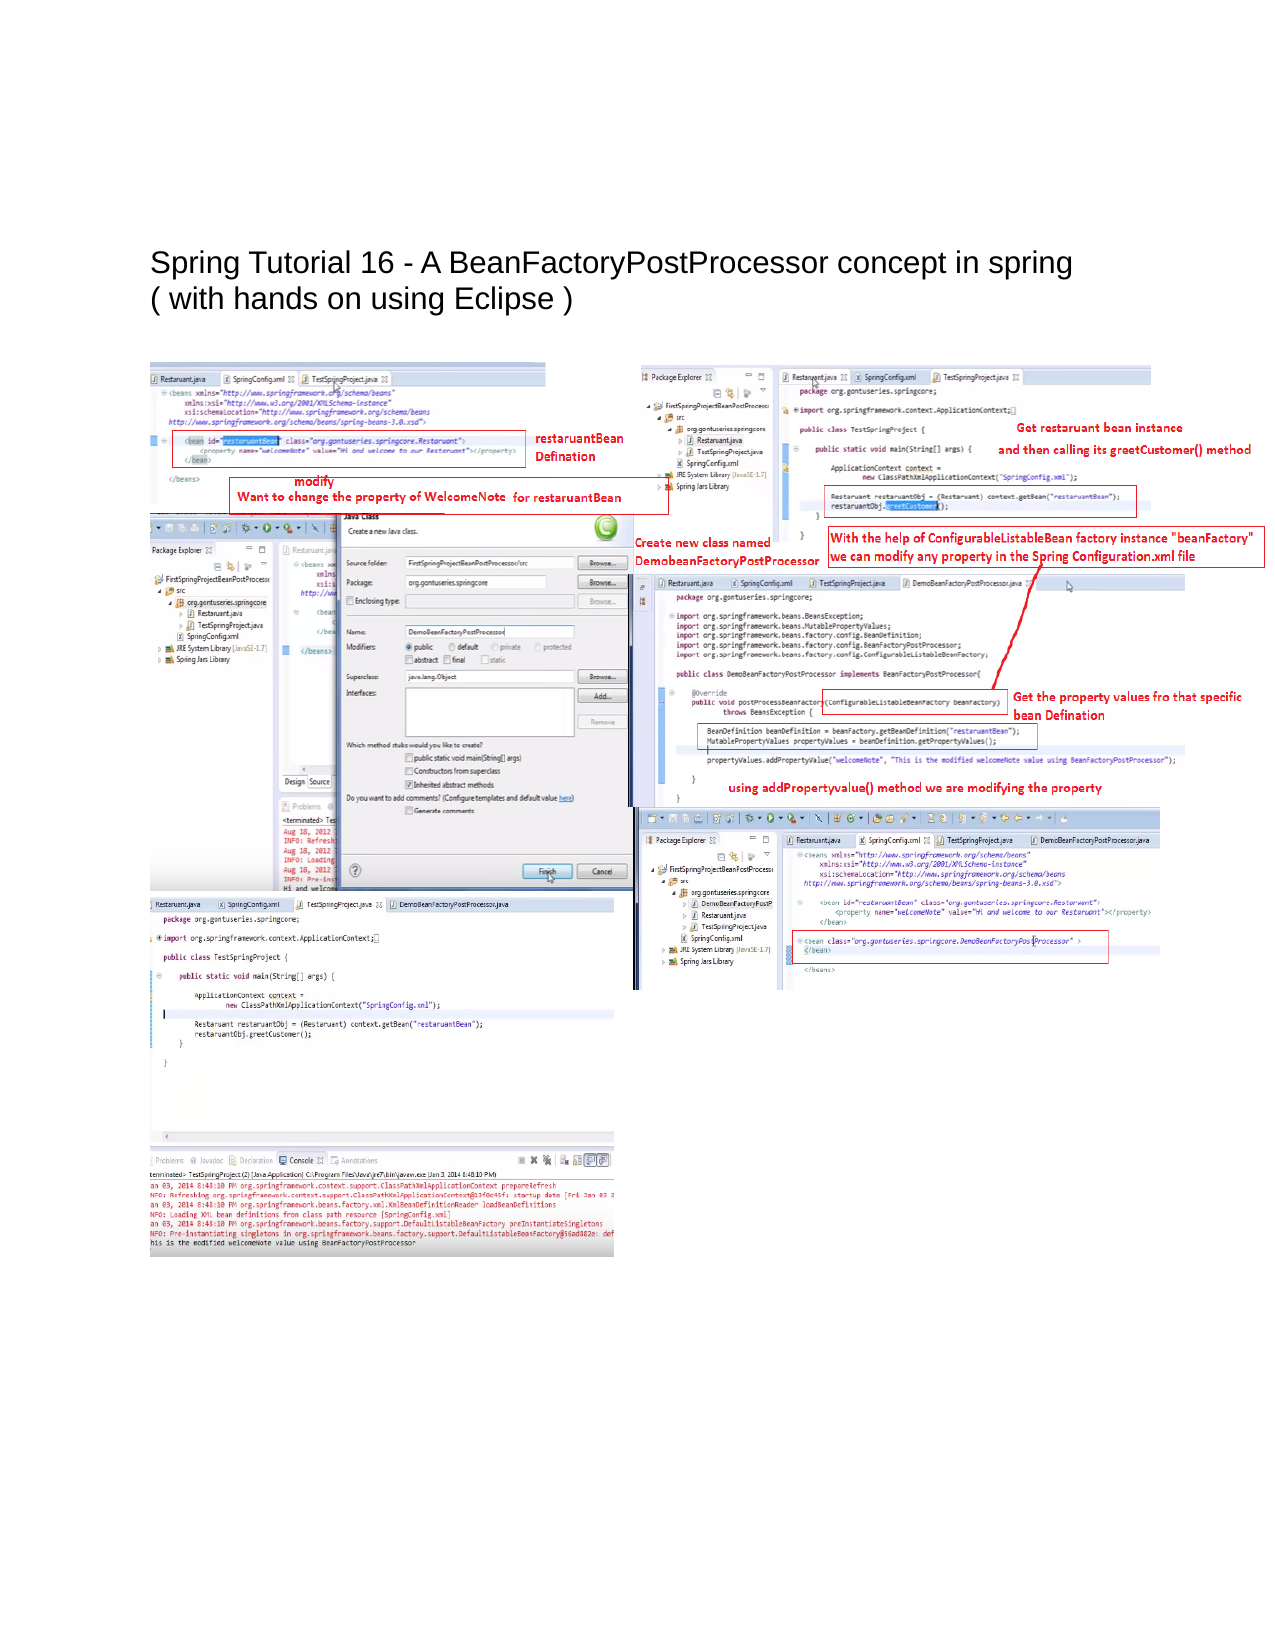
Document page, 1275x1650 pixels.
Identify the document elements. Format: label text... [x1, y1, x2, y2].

subtitle Spring Tutorial 16 - A BeanFactoryPostProcessor concept in spring ( with hands on using Eclipse ) [150, 244, 1125, 316]
picture [150, 362, 1275, 1286]
